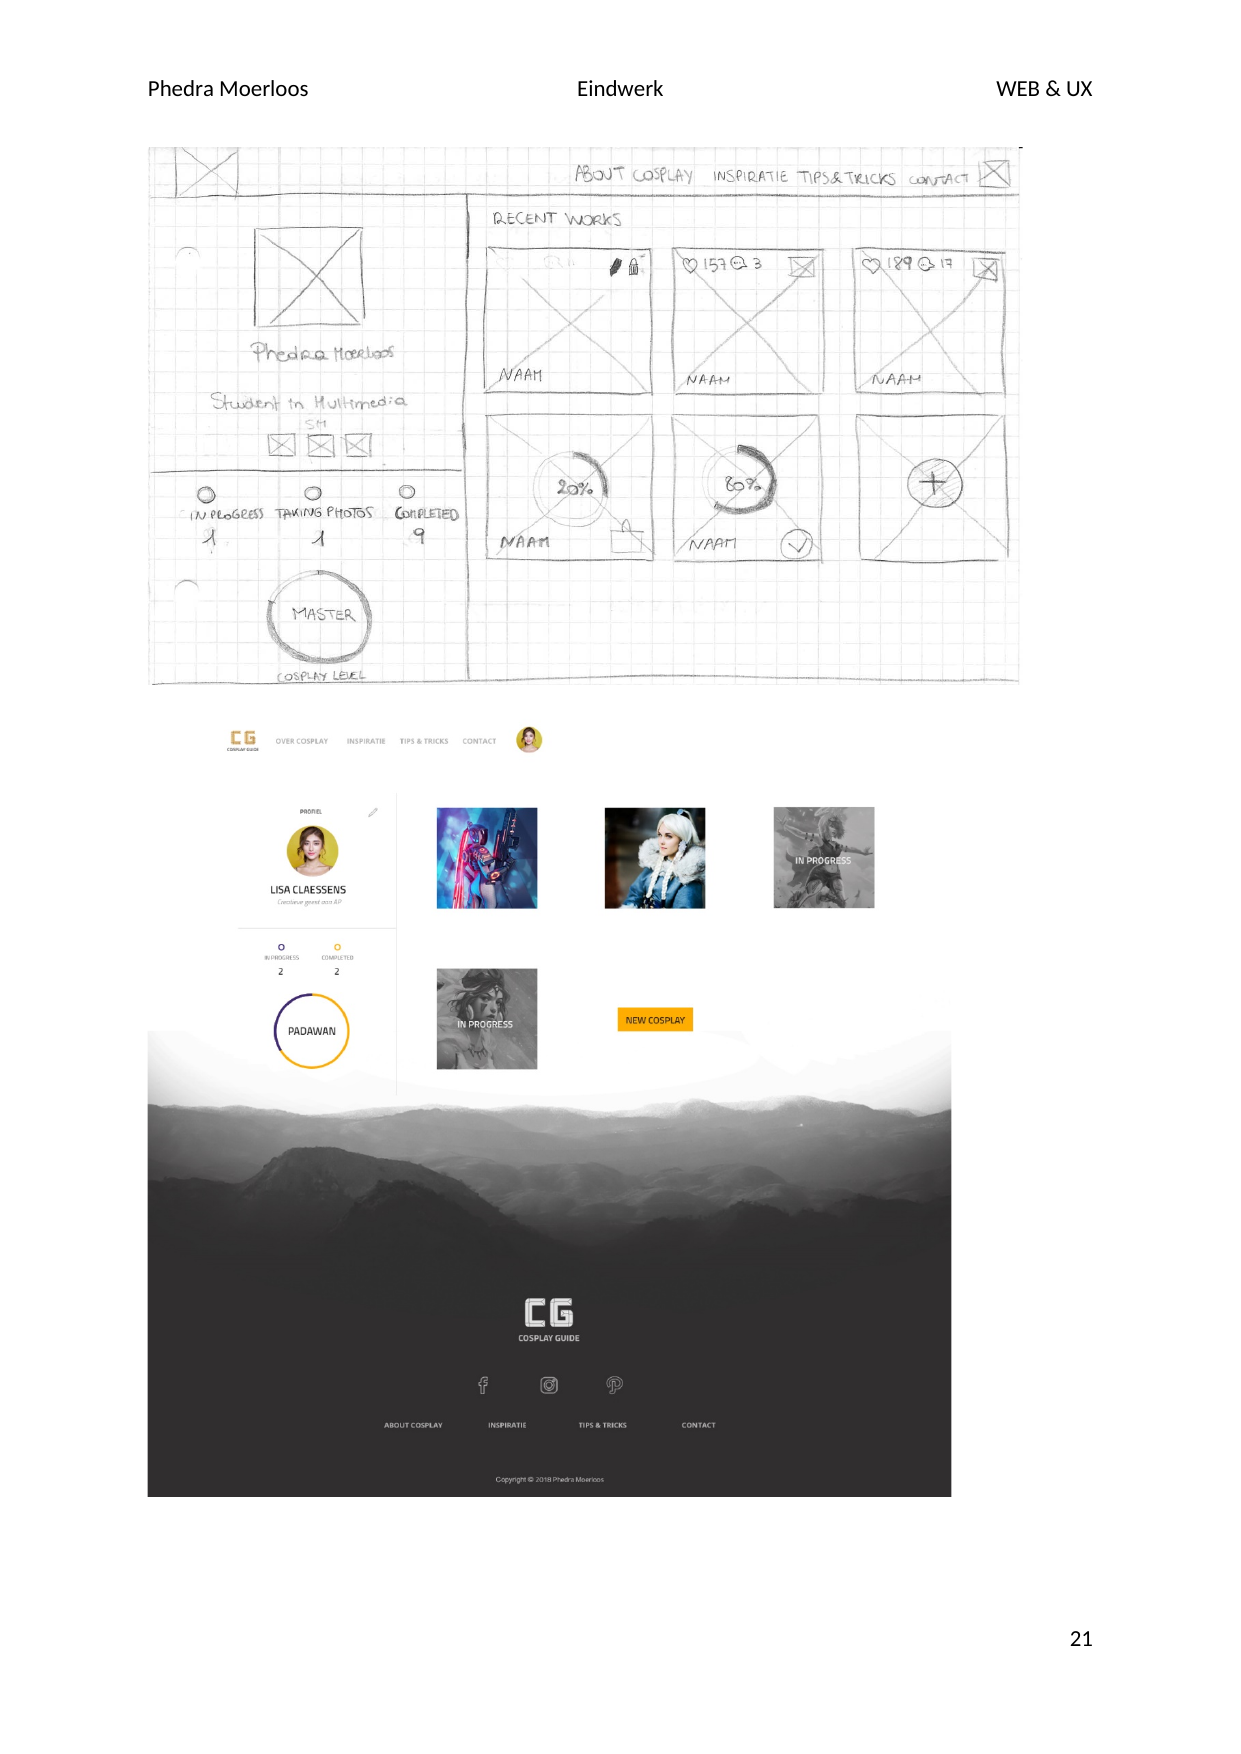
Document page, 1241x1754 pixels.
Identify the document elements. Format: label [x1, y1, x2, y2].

picture [147, 686, 952, 1497]
picture [147, 147, 1023, 685]
